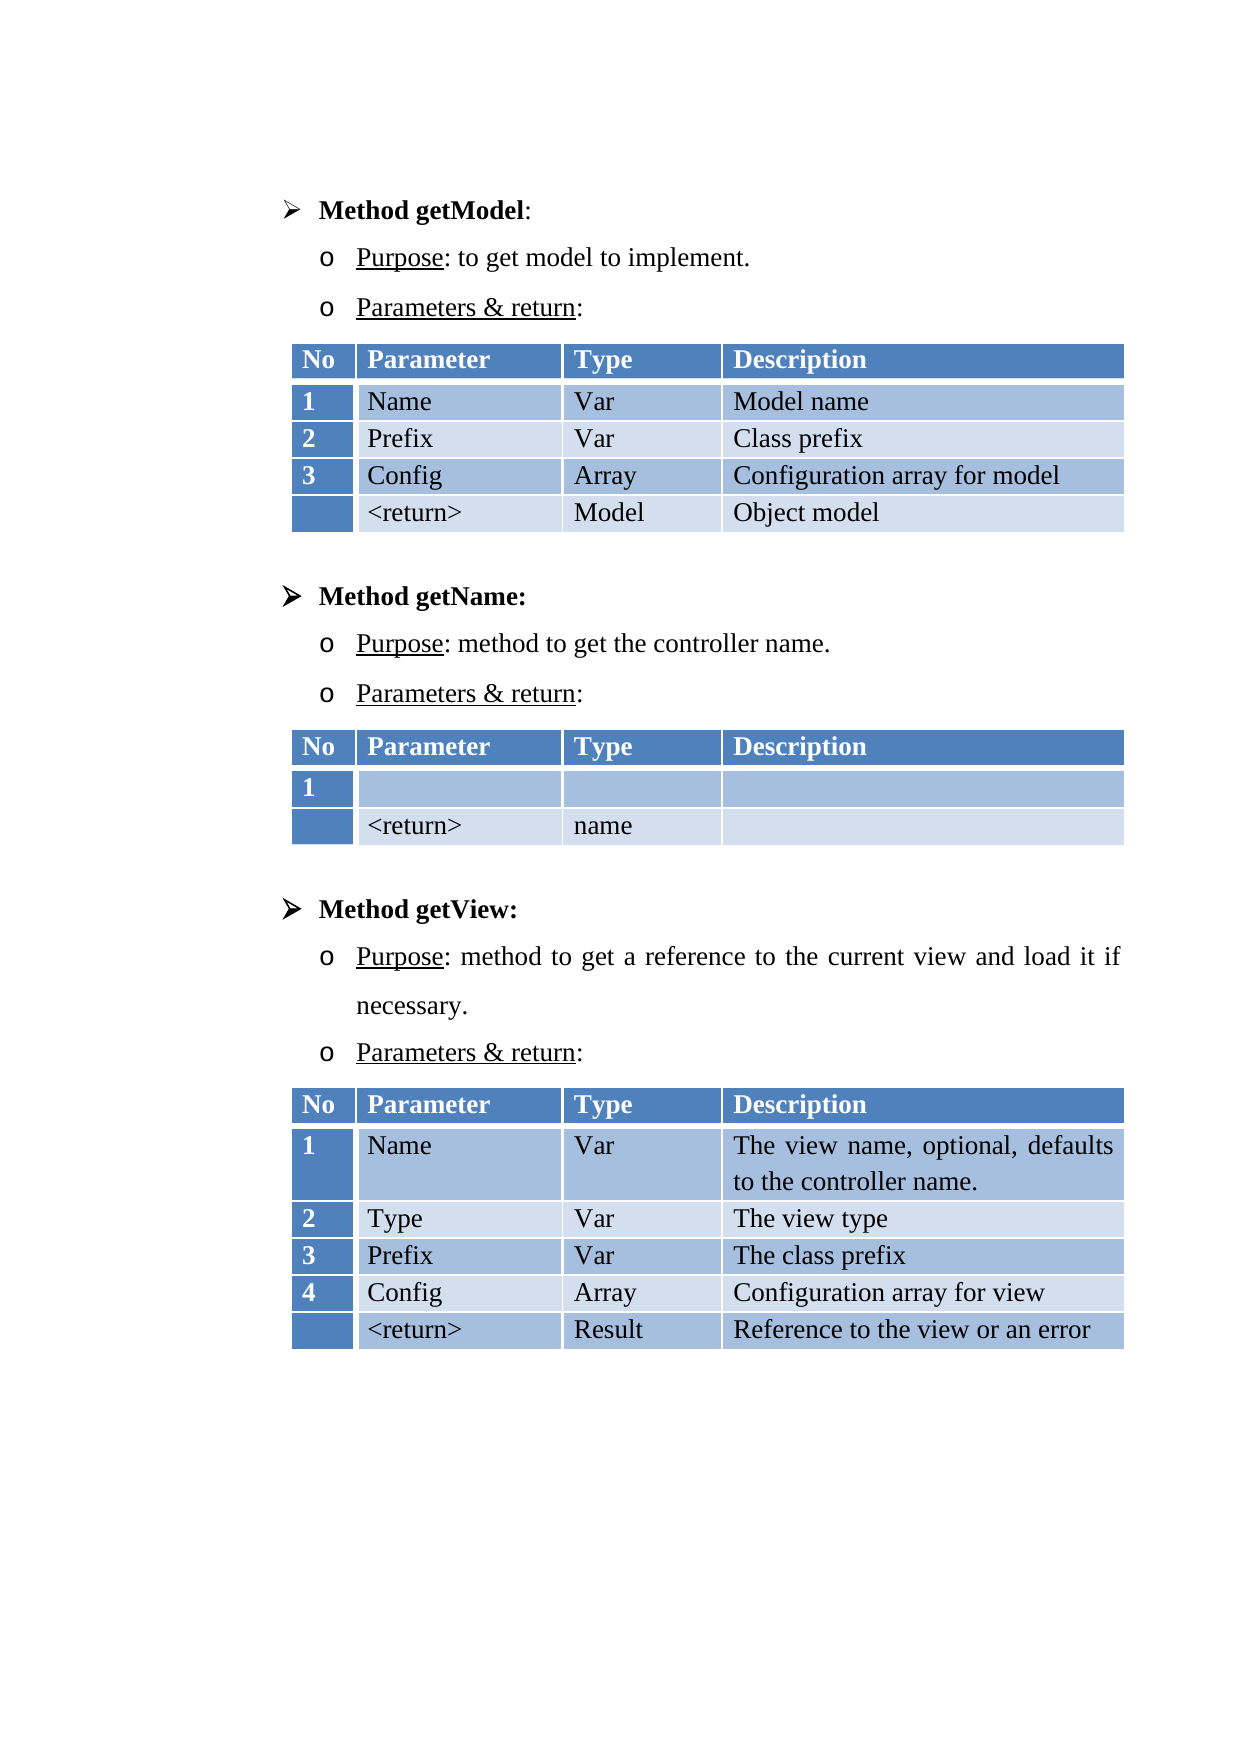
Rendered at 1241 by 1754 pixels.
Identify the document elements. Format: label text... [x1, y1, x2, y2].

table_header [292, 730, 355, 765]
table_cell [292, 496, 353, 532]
list Parameters & return: [319, 1036, 1122, 1069]
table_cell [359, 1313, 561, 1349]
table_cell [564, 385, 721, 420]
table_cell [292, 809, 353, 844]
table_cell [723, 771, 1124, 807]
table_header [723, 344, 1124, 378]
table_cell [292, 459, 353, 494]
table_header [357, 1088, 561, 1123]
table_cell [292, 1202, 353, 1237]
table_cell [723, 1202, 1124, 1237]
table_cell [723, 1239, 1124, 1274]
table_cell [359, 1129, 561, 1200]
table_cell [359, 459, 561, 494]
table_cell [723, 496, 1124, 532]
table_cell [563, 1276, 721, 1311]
list Parameters & return: [319, 677, 1122, 711]
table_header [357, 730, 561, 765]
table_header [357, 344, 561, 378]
list Method getModel: [281, 194, 1122, 226]
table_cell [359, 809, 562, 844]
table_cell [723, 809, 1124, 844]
list Purpose: to get model to implement. [319, 241, 1122, 275]
list Parameters & return: [319, 291, 1122, 325]
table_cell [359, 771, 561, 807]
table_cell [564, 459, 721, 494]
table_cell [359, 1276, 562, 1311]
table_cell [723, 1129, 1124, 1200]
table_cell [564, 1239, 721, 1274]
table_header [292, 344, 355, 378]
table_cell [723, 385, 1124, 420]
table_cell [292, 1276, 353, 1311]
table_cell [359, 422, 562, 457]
list Method getName: [281, 581, 1122, 612]
list Method getView: [281, 893, 1122, 924]
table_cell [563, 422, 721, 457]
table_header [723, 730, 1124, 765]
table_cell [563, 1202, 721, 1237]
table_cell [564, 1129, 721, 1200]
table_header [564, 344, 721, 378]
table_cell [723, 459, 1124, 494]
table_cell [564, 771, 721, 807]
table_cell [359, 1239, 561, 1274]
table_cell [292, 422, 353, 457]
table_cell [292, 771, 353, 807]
list Purpose: method to get the controller name. [319, 627, 1122, 661]
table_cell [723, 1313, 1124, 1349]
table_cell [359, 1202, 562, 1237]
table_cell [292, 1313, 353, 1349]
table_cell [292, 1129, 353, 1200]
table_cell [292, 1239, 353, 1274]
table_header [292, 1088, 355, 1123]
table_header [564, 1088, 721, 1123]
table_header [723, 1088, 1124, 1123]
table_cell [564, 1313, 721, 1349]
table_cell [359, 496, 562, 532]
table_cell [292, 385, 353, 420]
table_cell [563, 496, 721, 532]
list Purpose: method to get a reference to the current view and load it if necessary. [319, 940, 1122, 1020]
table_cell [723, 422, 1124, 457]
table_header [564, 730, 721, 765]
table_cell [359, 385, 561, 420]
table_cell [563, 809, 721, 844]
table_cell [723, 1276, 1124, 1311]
